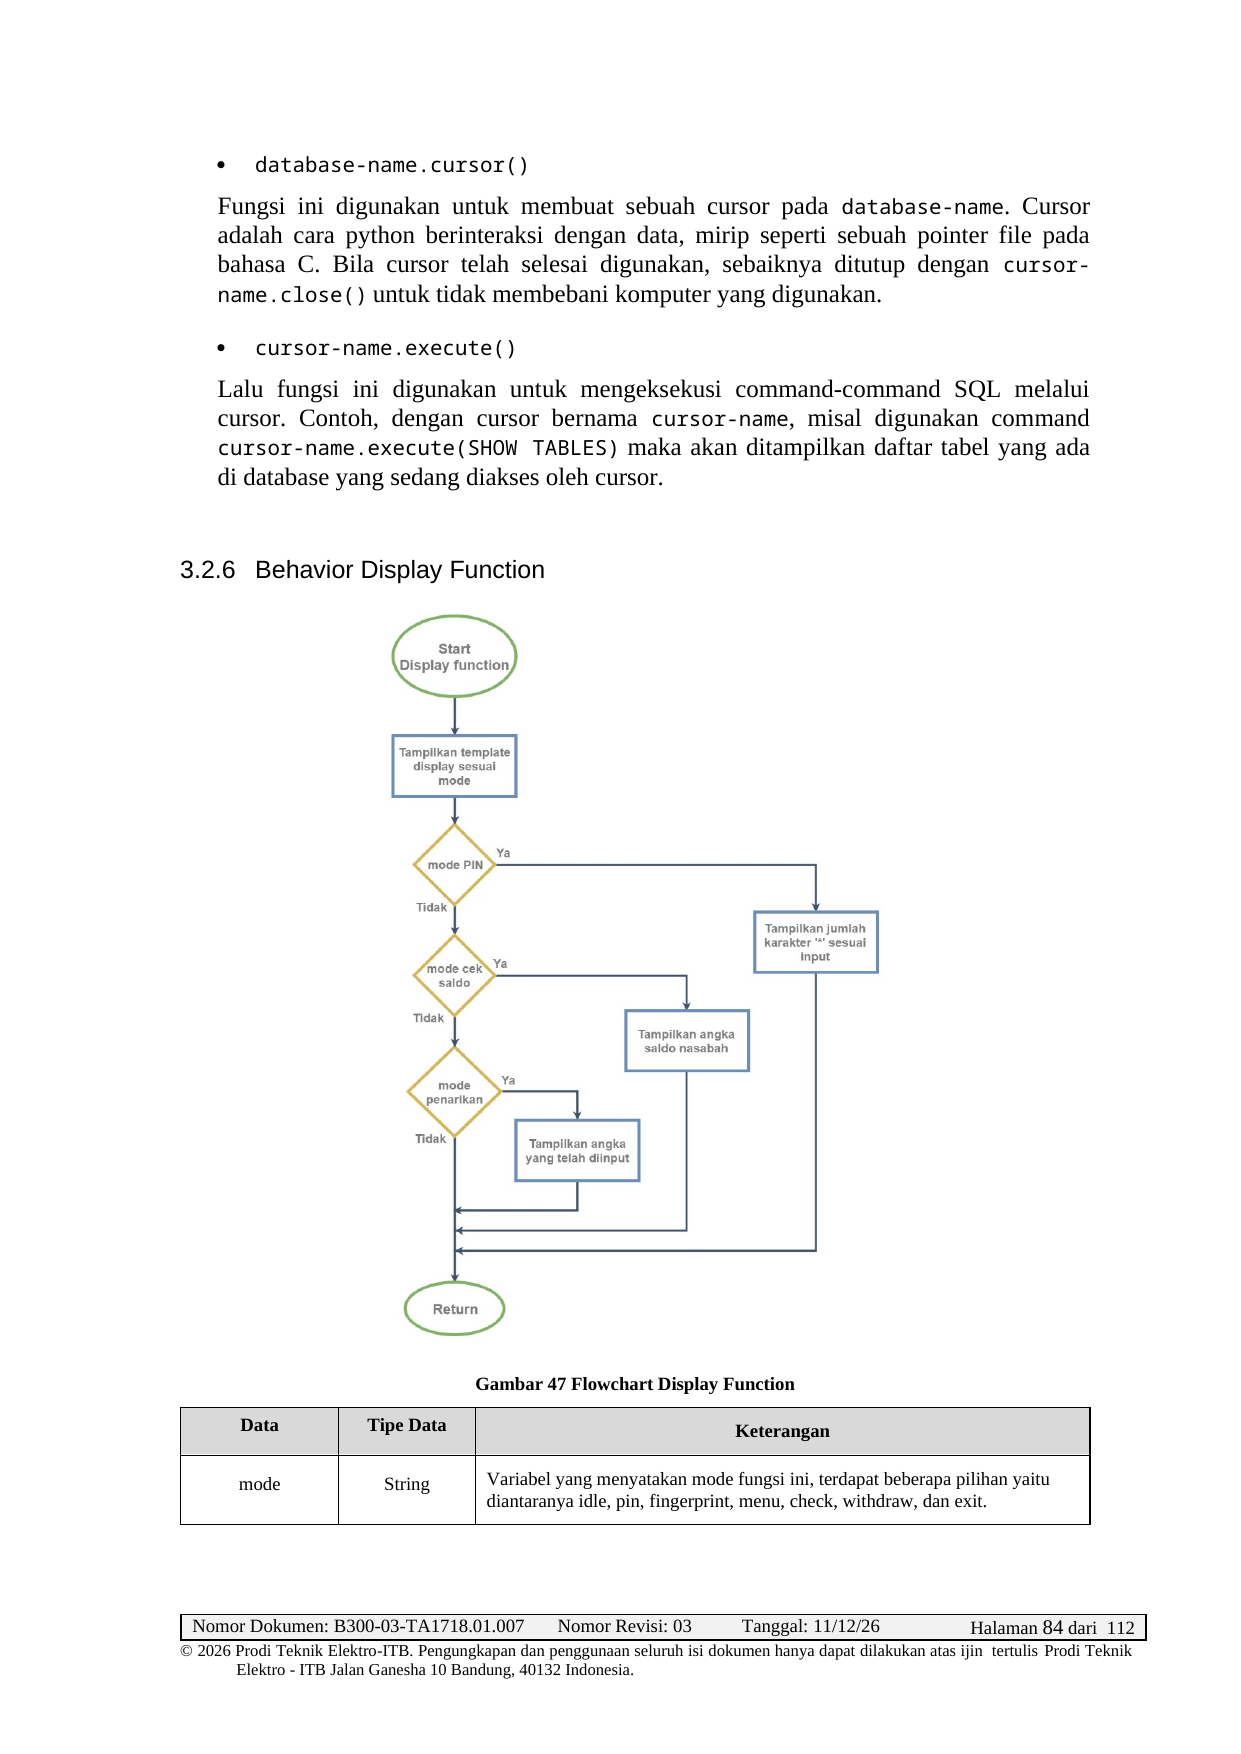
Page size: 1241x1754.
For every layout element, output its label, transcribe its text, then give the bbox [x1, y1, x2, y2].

table_header Tipe Data [339, 1408, 475, 1454]
text Lalu fungsi ini digunakan untuk mengeksekusi command-command SQL melalui cursor. Contoh, dengan cursor bernama cursor-name, misal digunakan command cursor-name.execute(SHOW TABLES) maka akan ditampilkan daftar tabel yang ada di database yang sedang diakses oleh cursor. [217, 374, 1090, 491]
subtitle Behavior Display Function [180, 555, 1090, 584]
list database-name.cursor() [217, 150, 1090, 178]
table_cell Variabel yang menyatakan mode fungsi ini, terdapat beberapa pilihan yaitu diantaranya idle, pin, fingerprint, menu, check, withdraw, dan exit. [476, 1456, 1089, 1524]
text Gambar 47 Flowchart Display Function [180, 1373, 1090, 1394]
picture [367, 590, 904, 1361]
table_header Data [181, 1408, 338, 1454]
text Fungsi ini digunakan untuk membuat sebuah cursor pada database-name. Cursor adalah cara python berinteraksi dengan data, mirip seperti sebuah pointer file pada bahasa C. Bila cursor telah selesai digunakan, sebaiknya ditutup dengan cursor-name.close() untuk tidak membebani komputer yang digunakan. [217, 191, 1090, 308]
table_cell mode [181, 1456, 338, 1524]
list cursor-name.execute() [217, 333, 1090, 362]
table_header Keterangan [476, 1408, 1089, 1454]
table_cell String [339, 1456, 475, 1524]
